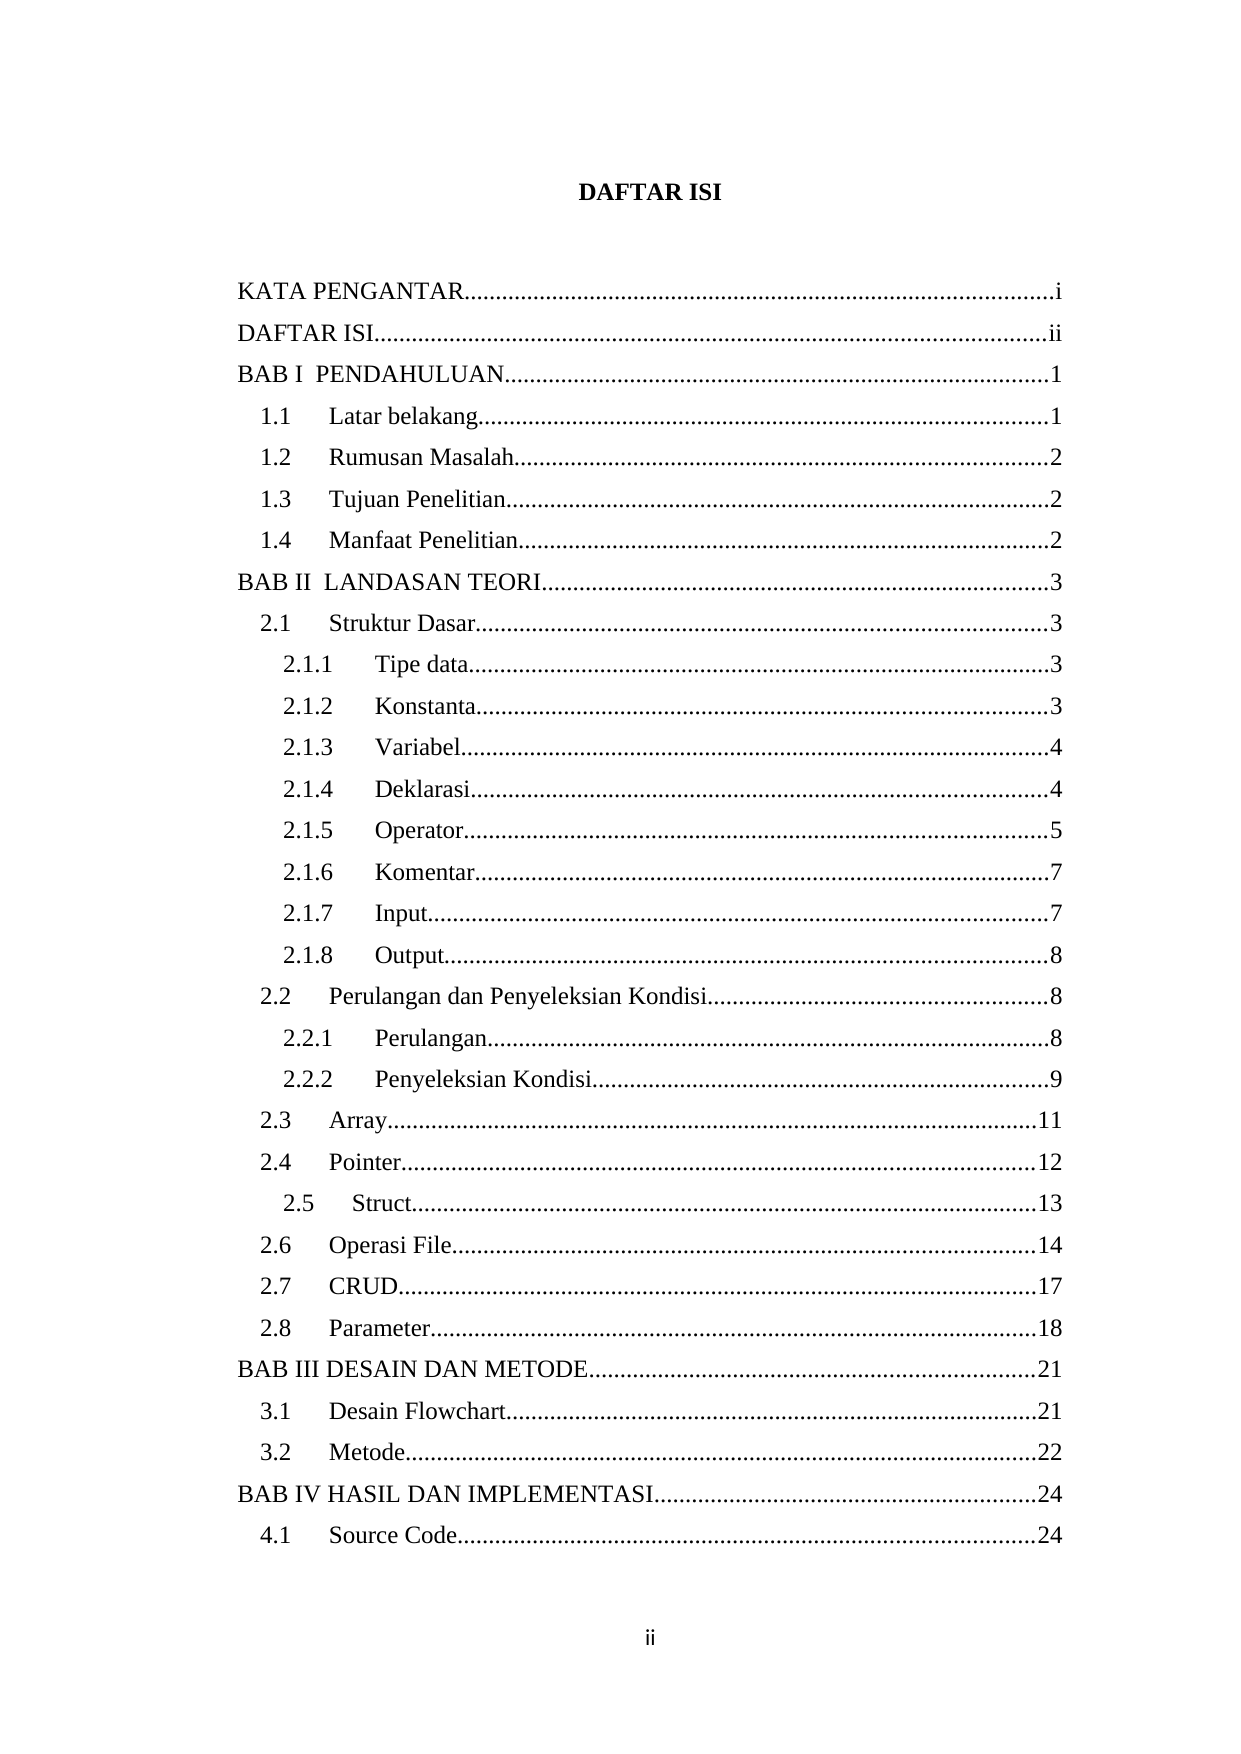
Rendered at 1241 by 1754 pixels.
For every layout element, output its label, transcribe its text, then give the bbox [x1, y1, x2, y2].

subtitle DAFTAR ISI [237, 177, 1063, 206]
